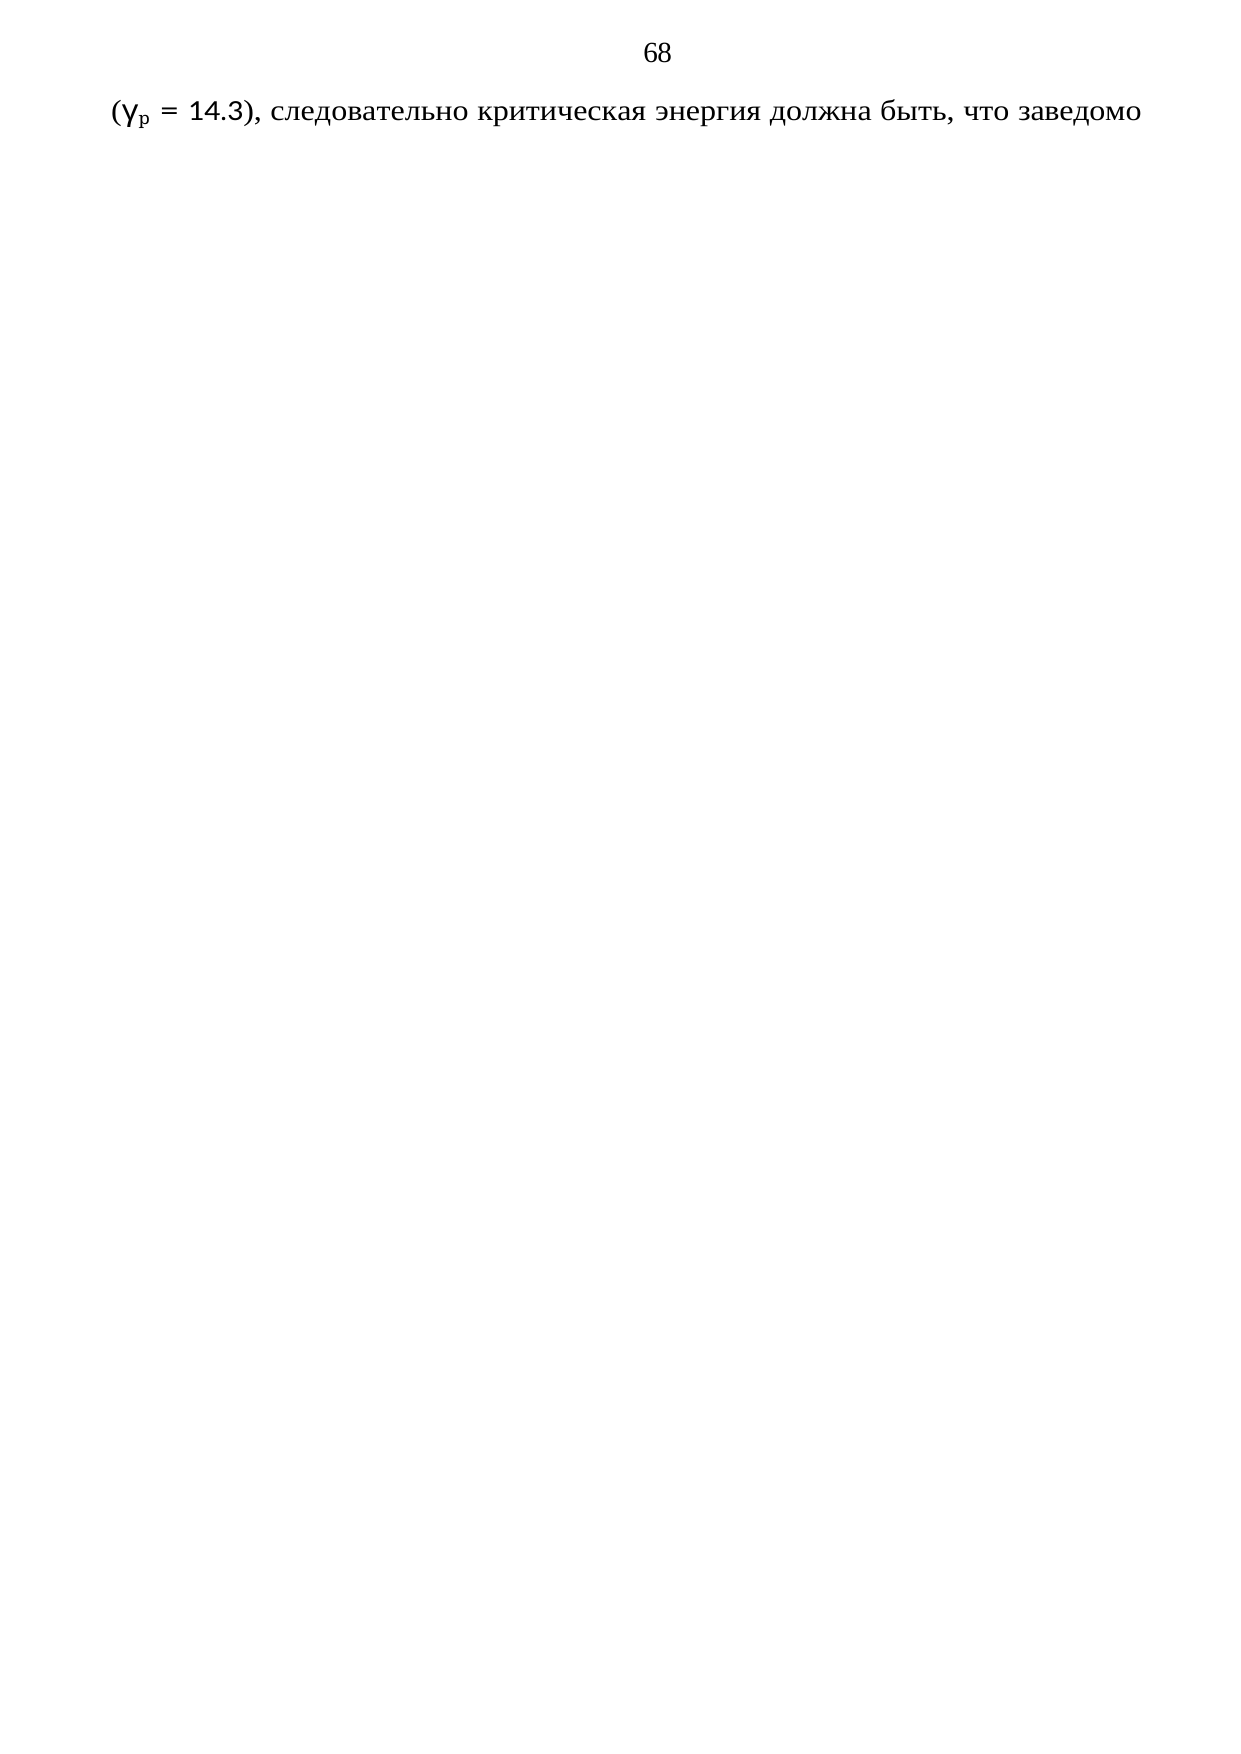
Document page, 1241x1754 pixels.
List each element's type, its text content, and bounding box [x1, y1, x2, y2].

text (γp = 14.3), следовательно критическая энергия должна быть, что заведомо [111, 89, 1240, 129]
